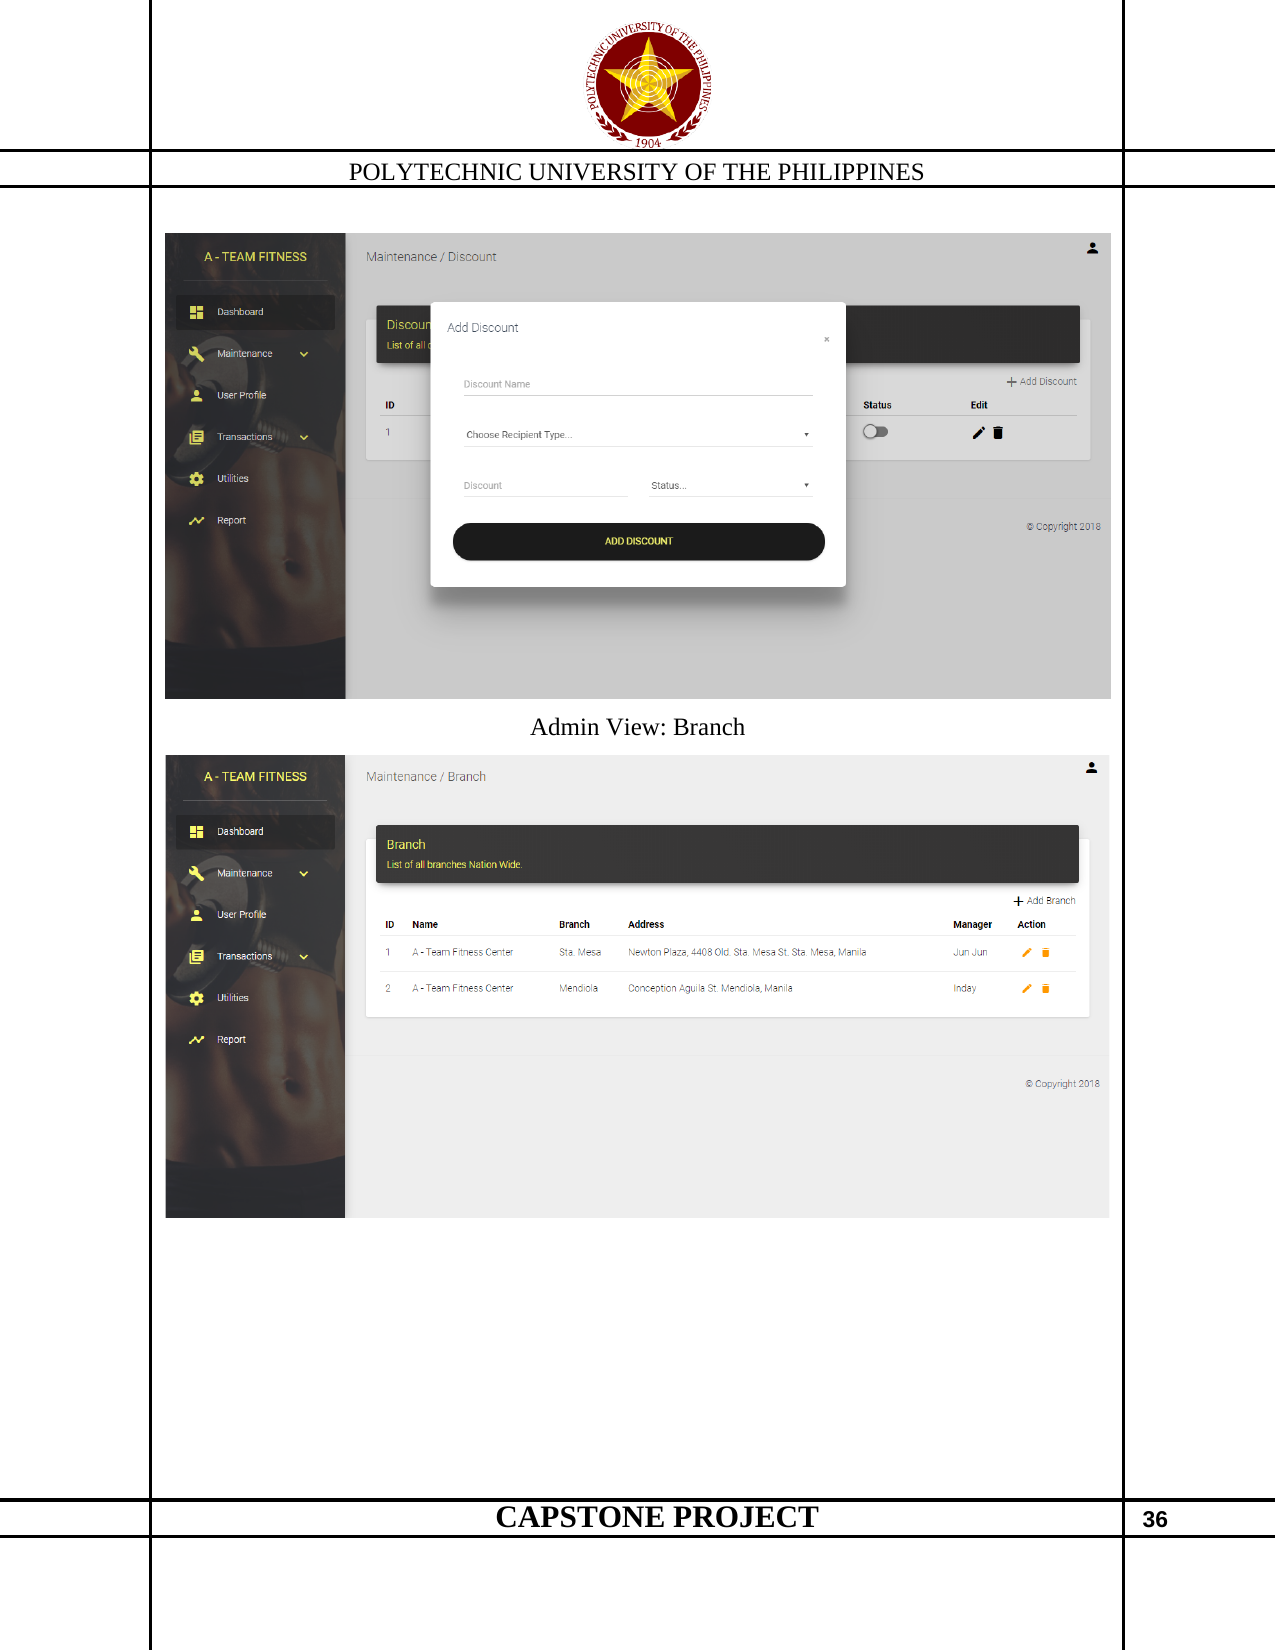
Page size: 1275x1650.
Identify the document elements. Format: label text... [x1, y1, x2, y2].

picture [165, 755, 1110, 1218]
picture [583, 20, 712, 149]
text Admin View: Branch [165, 712, 1110, 755]
picture [165, 233, 1111, 699]
